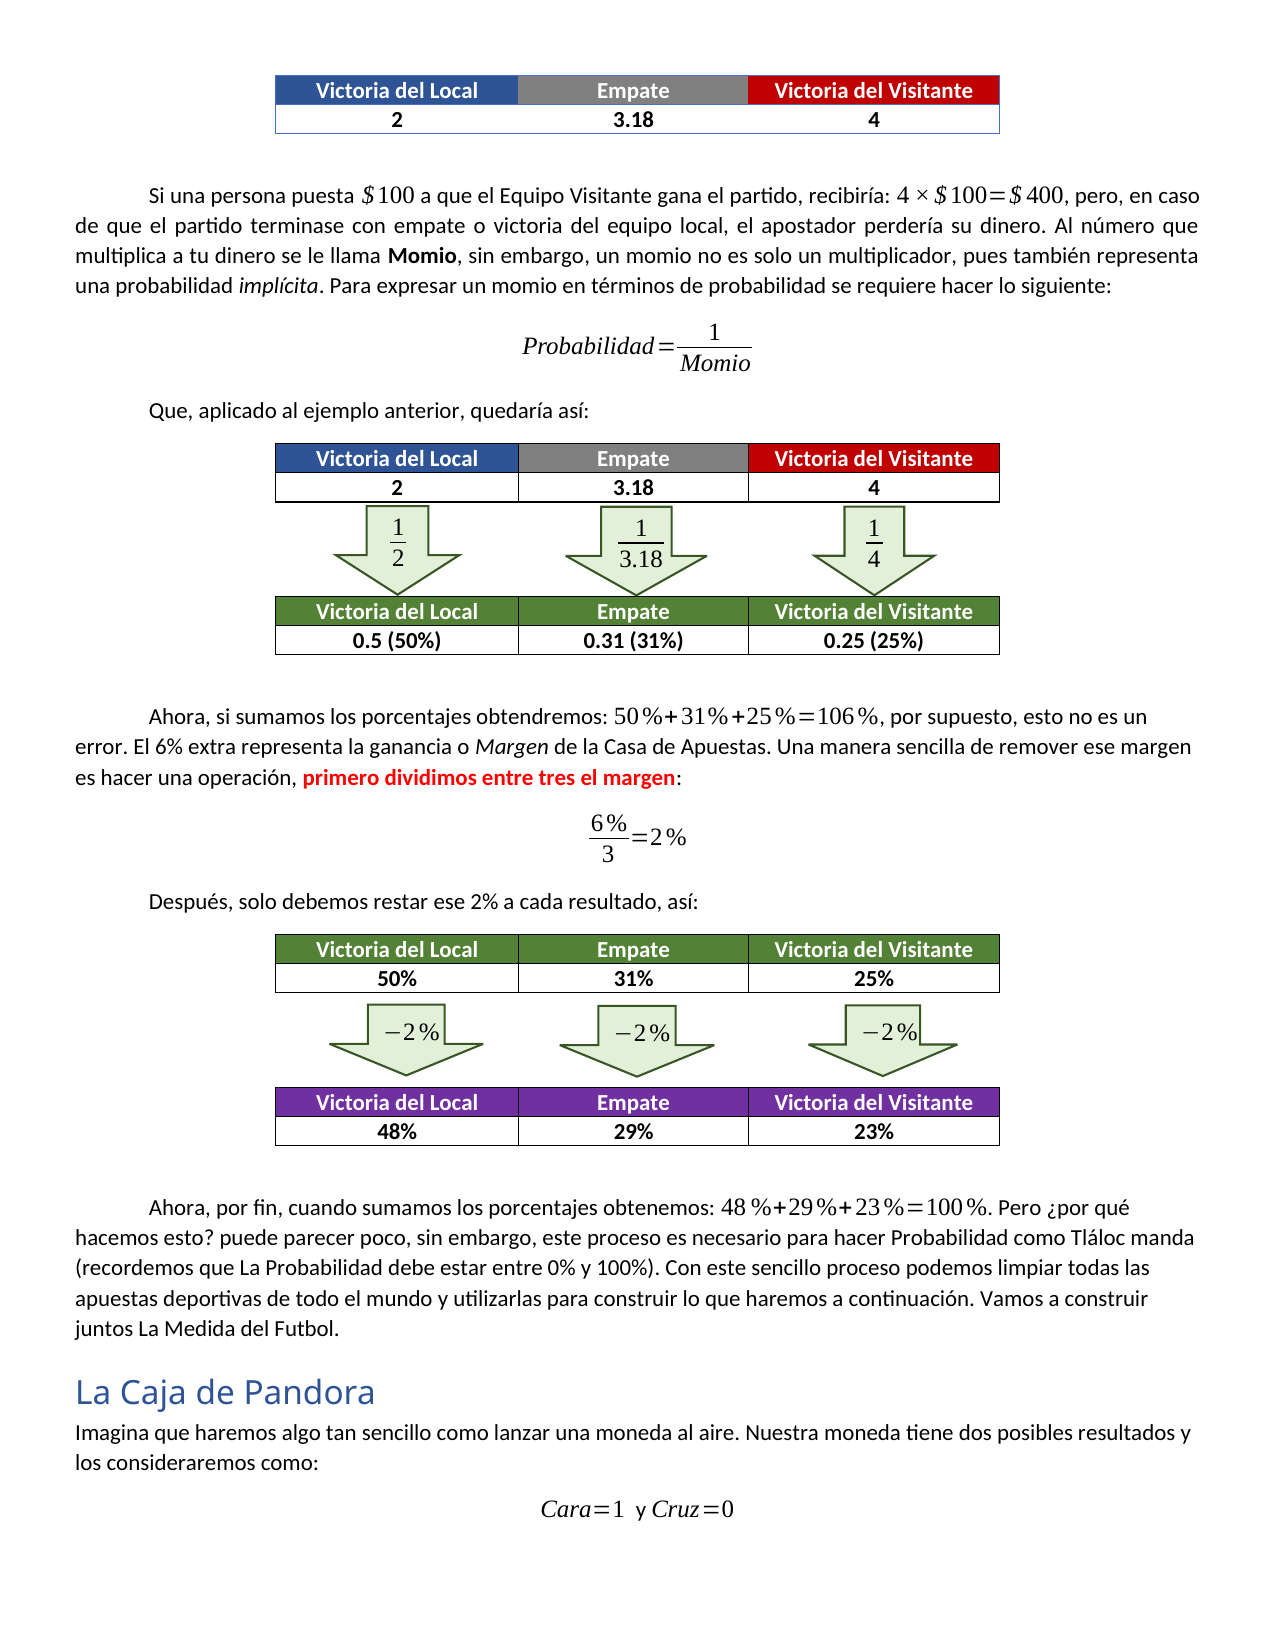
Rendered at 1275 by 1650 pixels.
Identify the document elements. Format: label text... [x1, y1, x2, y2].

table_header Victoria del Local [276, 597, 518, 625]
table_header Victoria del Local [276, 444, 518, 472]
table_header Empate [519, 1088, 748, 1116]
text Imagina que haremos algo tan sencillo como lanzar una moneda al aire. Nuestra moneda tiene dos posibles resultados y los consideraremos como: [75, 1418, 1200, 1476]
table_cell 2 [276, 105, 518, 133]
table_cell 0.25 (25%) [749, 626, 999, 654]
table_header Victoria del Visitante [749, 597, 999, 625]
table_cell 3.18 [518, 105, 748, 133]
table_cell 23% [749, 1117, 999, 1145]
table_header Victoria del Visitante [749, 444, 999, 472]
table_header Victoria del Local [276, 1088, 518, 1116]
table_cell 0.31 (31%) [519, 626, 748, 654]
text Ahora, por fin, cuando sumamos los porcentajes obtenemos: . Pero ¿por qué hacemos esto? puede parecer poco, sin embargo, este proceso es necesario para hacer Probabilidad como Tláloc manda (recordemos que La Probabilidad debe estar entre 0% y 100%). Con este sencillo proceso podemos limpiar todas las apuestas deportivas de todo el mundo y utilizarlas para construir lo que haremos a continuación. Vamos a construir juntos La Medida del Futbol. [75, 1193, 1200, 1342]
table_header Victoria del Local [276, 935, 518, 963]
text Si una persona puesta a que el Equipo Visitante gana el partido, recibiría: , pero, en caso de que el partido terminase con empate o victoria del equipo local, el apostador perdería su dinero. Al número que multiplica a tu dinero se le llama Momio, sin embargo, un momio no es solo un multiplicador, pues también representa una probabilidad implícita. Para expresar un momio en términos de probabilidad se requiere hacer lo siguiente: [75, 181, 1200, 300]
table_cell 29% [519, 1117, 748, 1145]
table_cell 4 [749, 473, 999, 501]
table_header Empate [519, 935, 748, 963]
table_cell 50% [276, 964, 518, 992]
table_cell 3.18 [519, 473, 748, 501]
table_cell 25% [749, 964, 999, 992]
table_header Empate [519, 597, 748, 625]
table_header Victoria del Visitante [749, 1088, 999, 1116]
table_cell 0.5 (50%) [276, 626, 518, 654]
subtitle La Caja de Pandora [75, 1369, 1200, 1414]
table_header Empate [519, 444, 748, 472]
table_cell 31% [519, 964, 748, 992]
table_cell 2 [276, 473, 518, 501]
table_cell 48% [276, 1117, 518, 1145]
table_header Victoria del Visitante [749, 935, 999, 963]
text Ahora, si sumamos los porcentajes obtendremos: , por supuesto, esto no es un error. El 6% extra representa la ganancia o Margen de la Casa de Apuestas. Una manera sencilla de remover ese margen es hacer una operación, primero dividimos entre tres el margen: [75, 702, 1200, 791]
table_header Empate [518, 76, 748, 104]
table_cell 4 [748, 105, 999, 133]
text Que, aplicado al ejemplo anterior, quedaría así: [75, 396, 1200, 424]
table_header Victoria del Visitante [748, 76, 999, 104]
text Después, solo debemos restar ese 2% a cada resultado, así: [75, 887, 1200, 915]
text y [75, 1495, 1200, 1523]
table_header Victoria del Local [276, 76, 518, 104]
